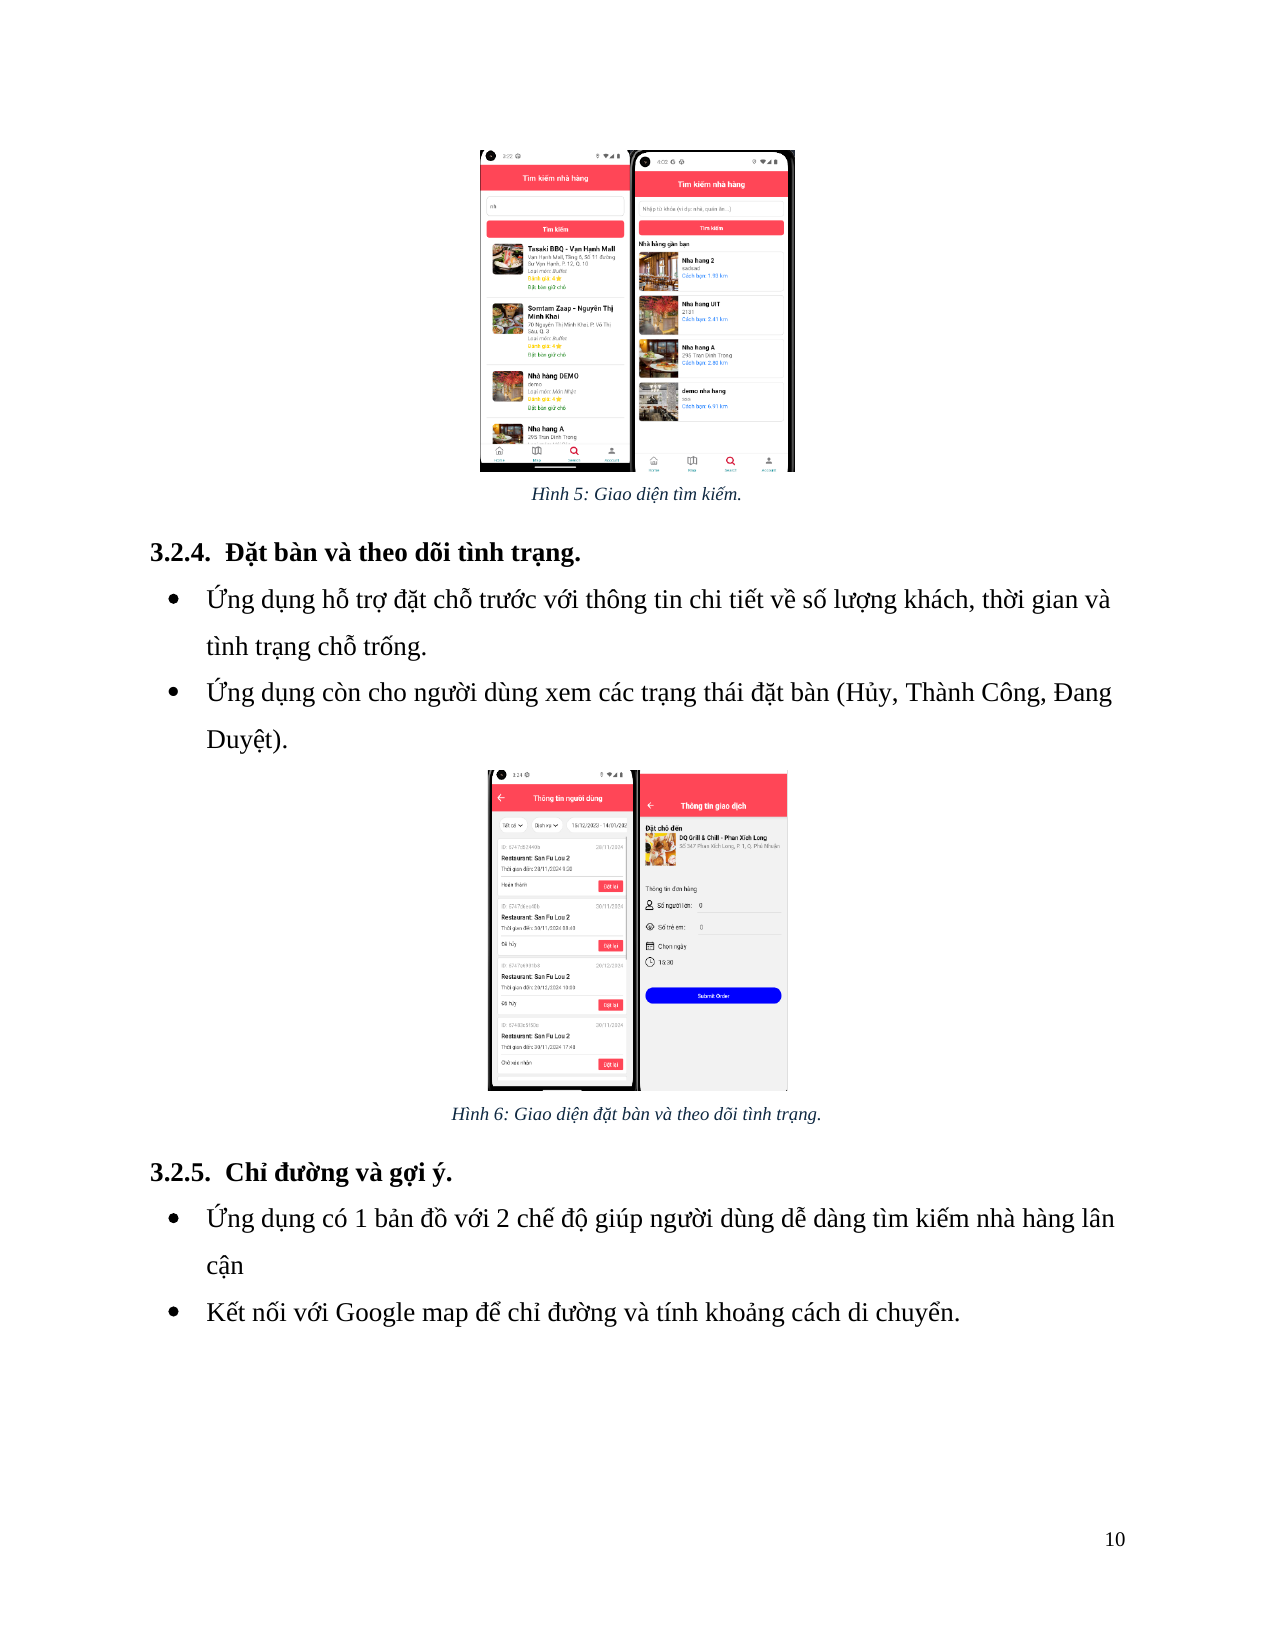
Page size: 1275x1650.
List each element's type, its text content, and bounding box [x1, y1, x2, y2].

list Kết nối với Google map để chỉ đường và tính khoảng cách di chuyển. [169, 1296, 1125, 1327]
list Ứng dụng còn cho người dùng xem các trạng thái đặt bàn (Hủy, Thành Công, Đang Duyệt). [169, 676, 1125, 754]
picture [487, 770, 788, 1091]
list Ứng dụng hỗ trợ đặt chỗ trước với thông tin chi tiết về số lượng khách, thời gian và tình trạng chỗ trống. [169, 583, 1125, 661]
list Chỉ đường và gợi ý. [150, 1156, 1125, 1187]
list Đặt bàn và theo dõi tình trạng. [150, 536, 1125, 567]
picture [480, 150, 795, 472]
list Ứng dụng có 1 bản đồ với 2 chế độ giúp người dùng dễ dàng tìm kiếm nhà hàng lân cận [169, 1202, 1125, 1280]
